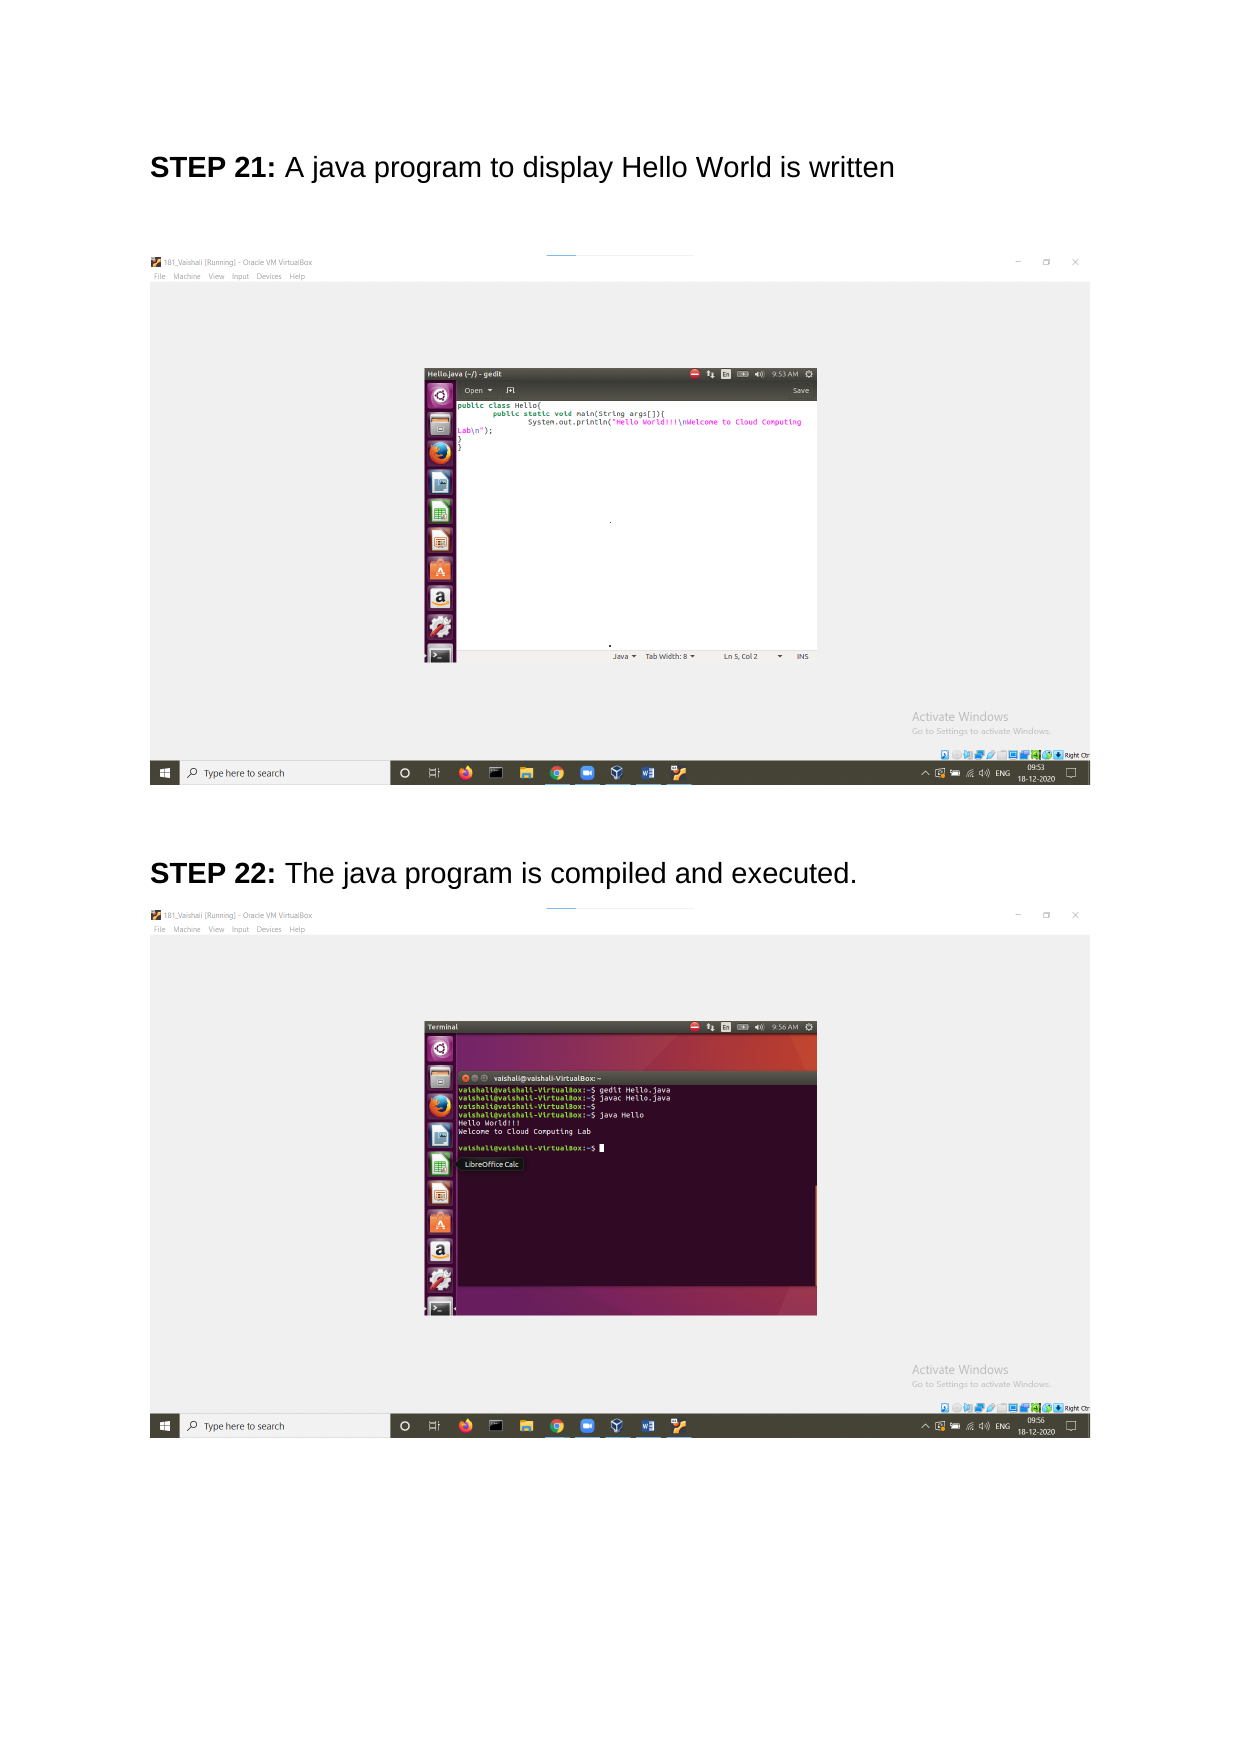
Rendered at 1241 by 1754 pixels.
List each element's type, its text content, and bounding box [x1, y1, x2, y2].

text STEP 21: A java program to display Hello World is written [150, 150, 1090, 183]
picture [150, 255, 1091, 785]
text STEP 22: The java program is compiled and executed. [150, 856, 1090, 890]
picture [150, 908, 1091, 1438]
